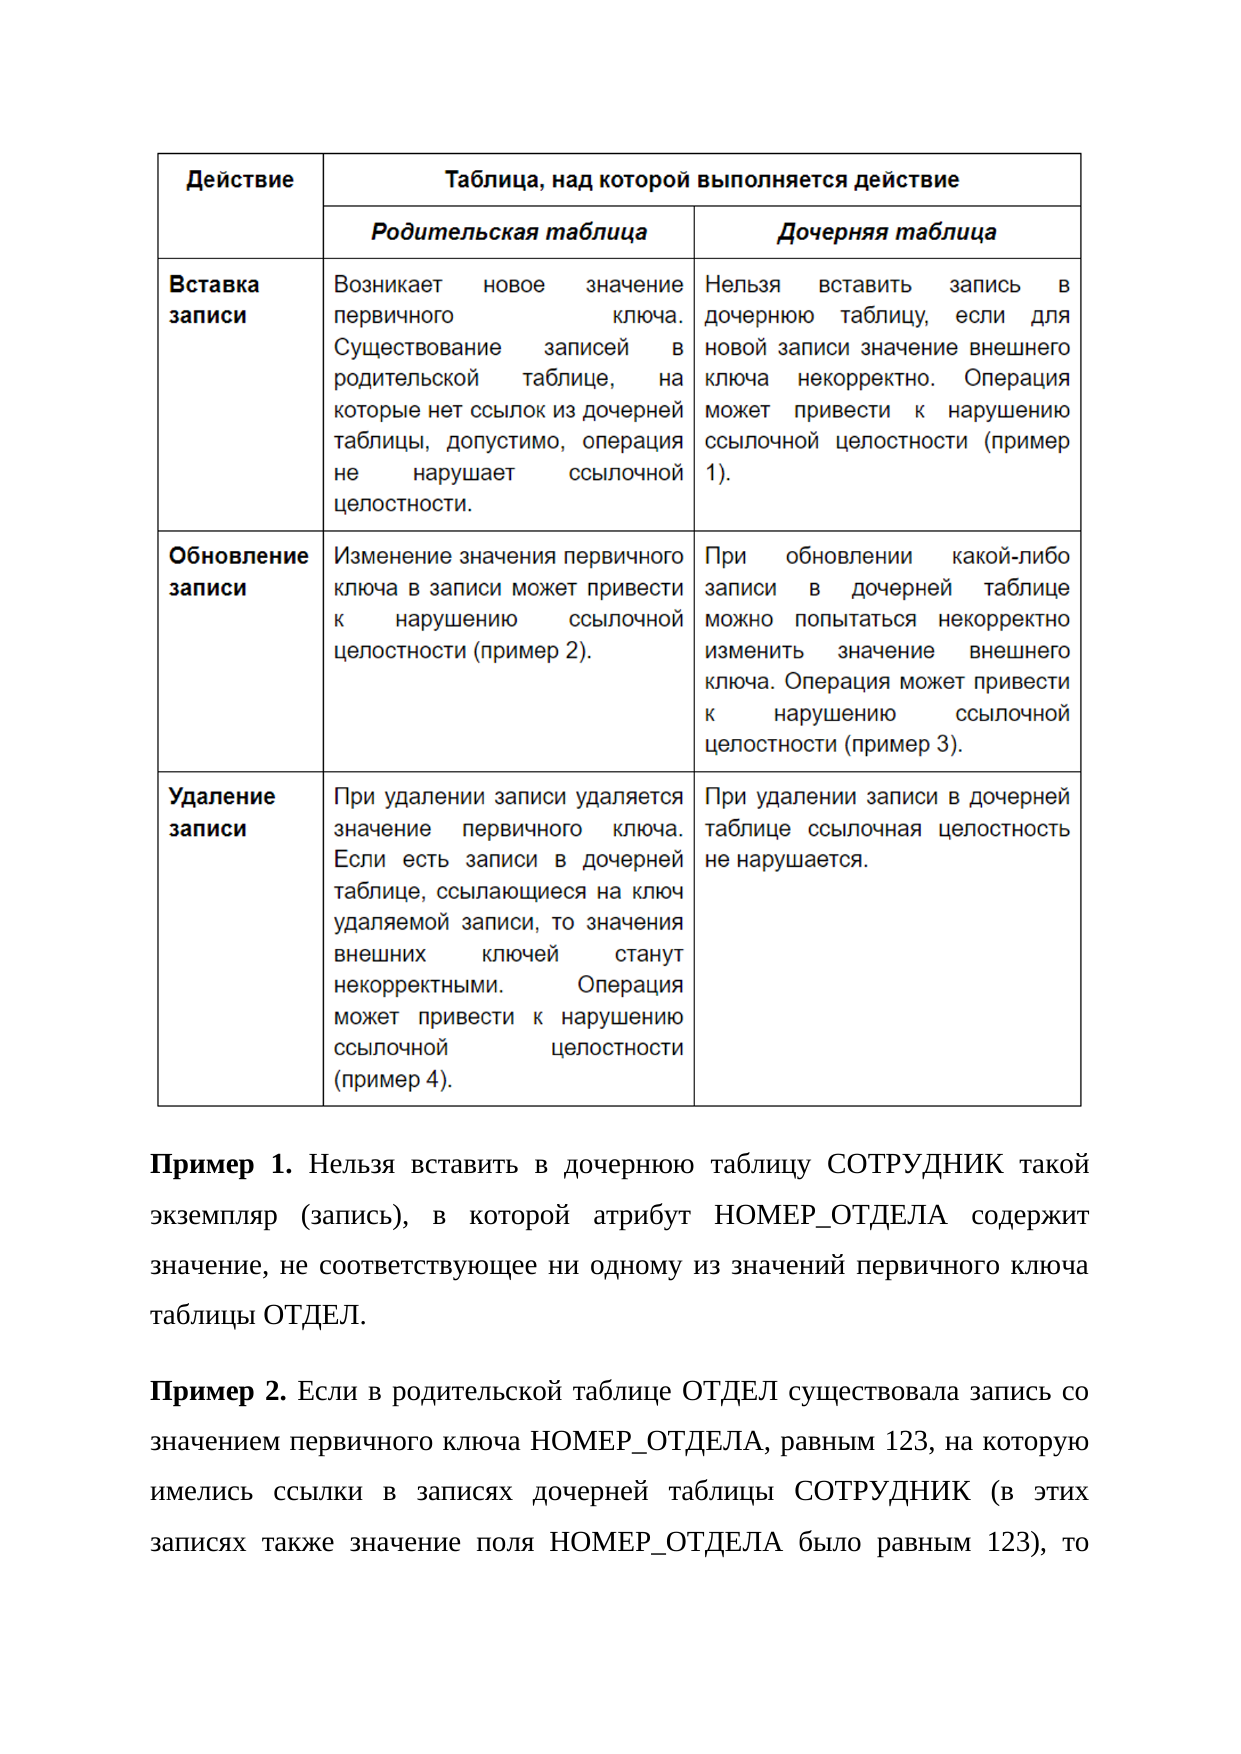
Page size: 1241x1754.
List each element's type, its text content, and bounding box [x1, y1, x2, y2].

text Пример 1. Нельзя вставить в дочернюю таблицу СОТРУДНИК такой экземпляр (запись), в которой атрибут НОМЕР_ОТДЕЛА содержит значение, не соответствующее ни одному из значений первичного ключа таблицы ОТДЕЛ. [150, 1146, 1090, 1331]
picture [150, 150, 1091, 1109]
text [150, 1373, 1090, 1557]
